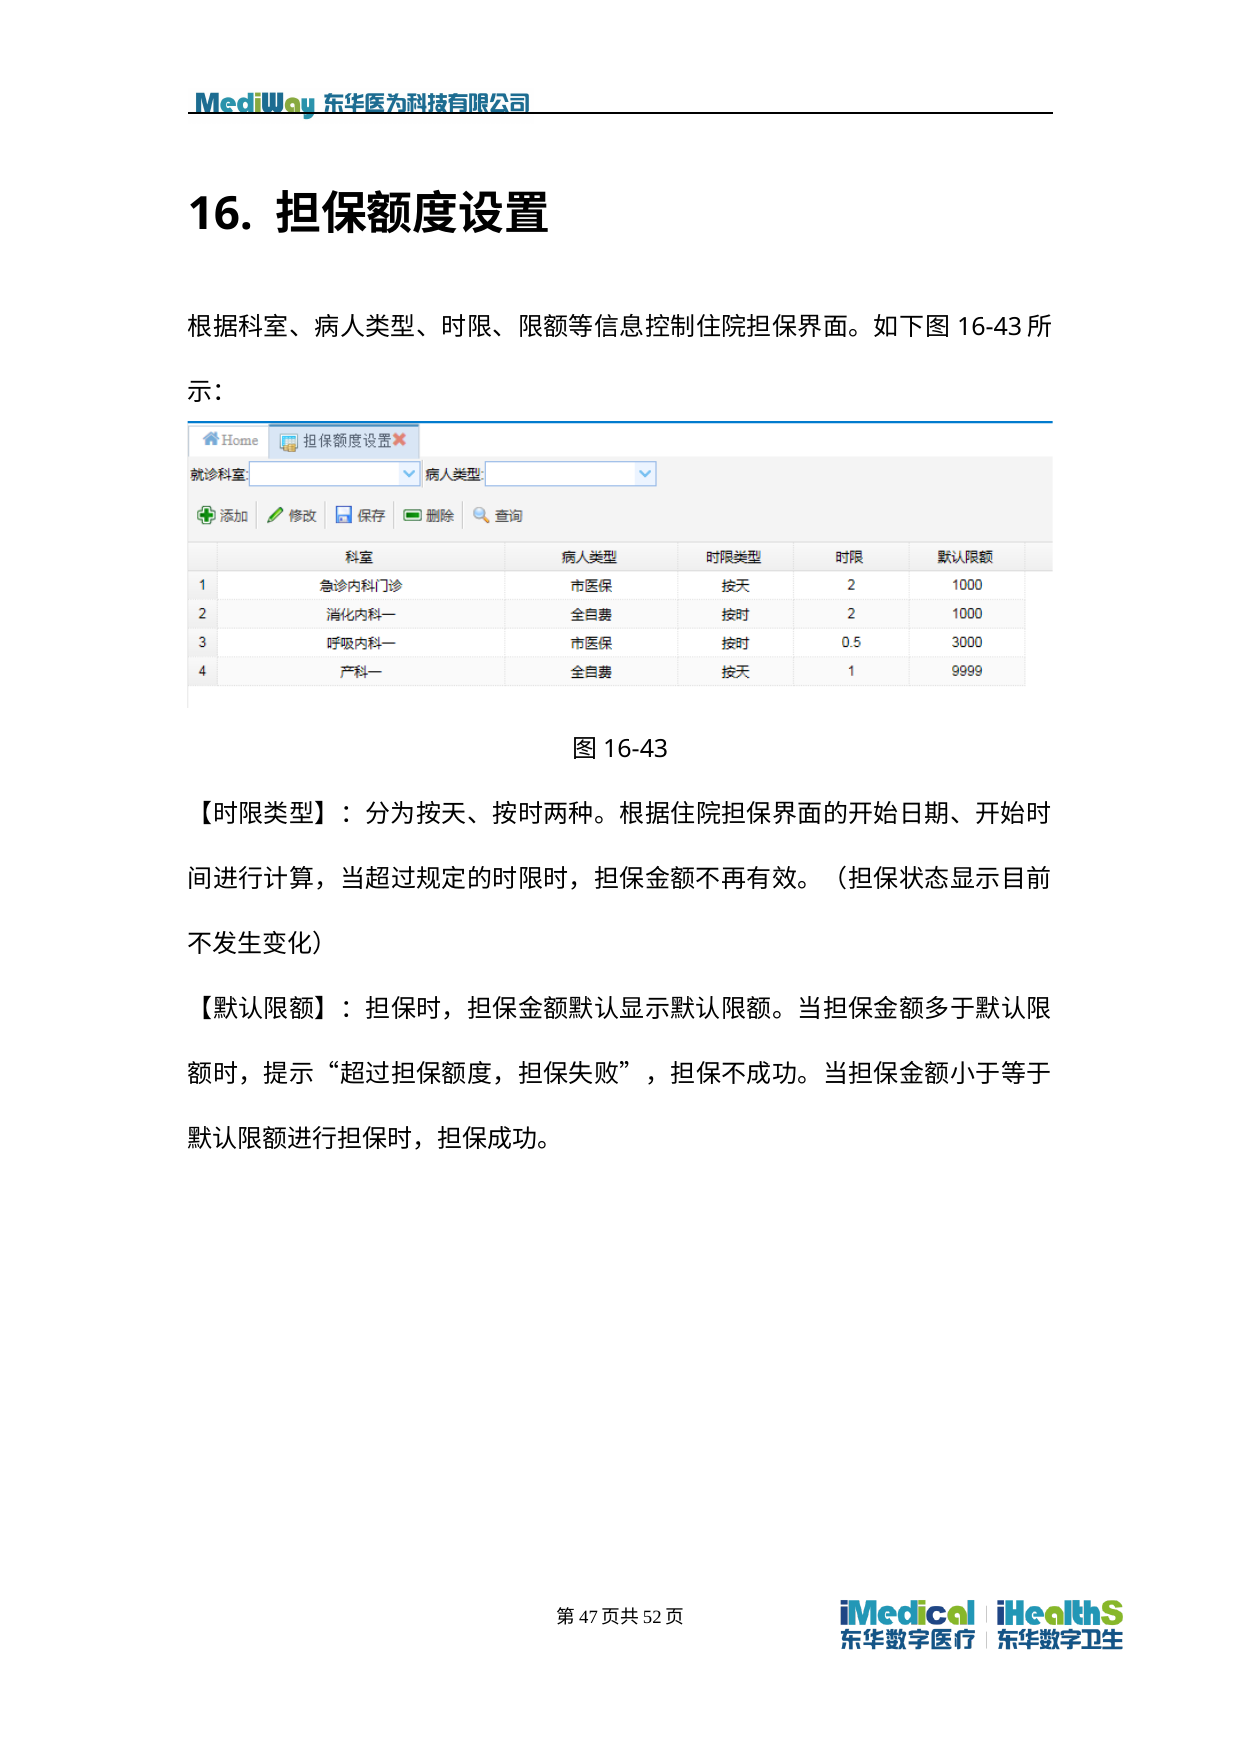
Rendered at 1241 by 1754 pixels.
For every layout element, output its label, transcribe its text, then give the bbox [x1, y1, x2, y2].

picture [187, 421, 1053, 708]
picture [187, 88, 535, 124]
text 【默认限额】：担保时，担保金额默认显示默认限额。当担保金额多于默认限额时，提示“超过担保额度，担保失败”，担保不成功。当担保金额小于等于默认限额进行担保时，担保成功。 [187, 974, 1053, 1169]
subtitle 担保额度设置 [187, 161, 1053, 258]
text 【时限类型】：分为按天、按时两种。根据住院担保界面的开始日期、开始时间进行计算，当超过规定的时限时，担保金额不再有效。（担保状态显示目前不发生变化） [187, 779, 1053, 974]
picture [825, 1585, 1135, 1664]
